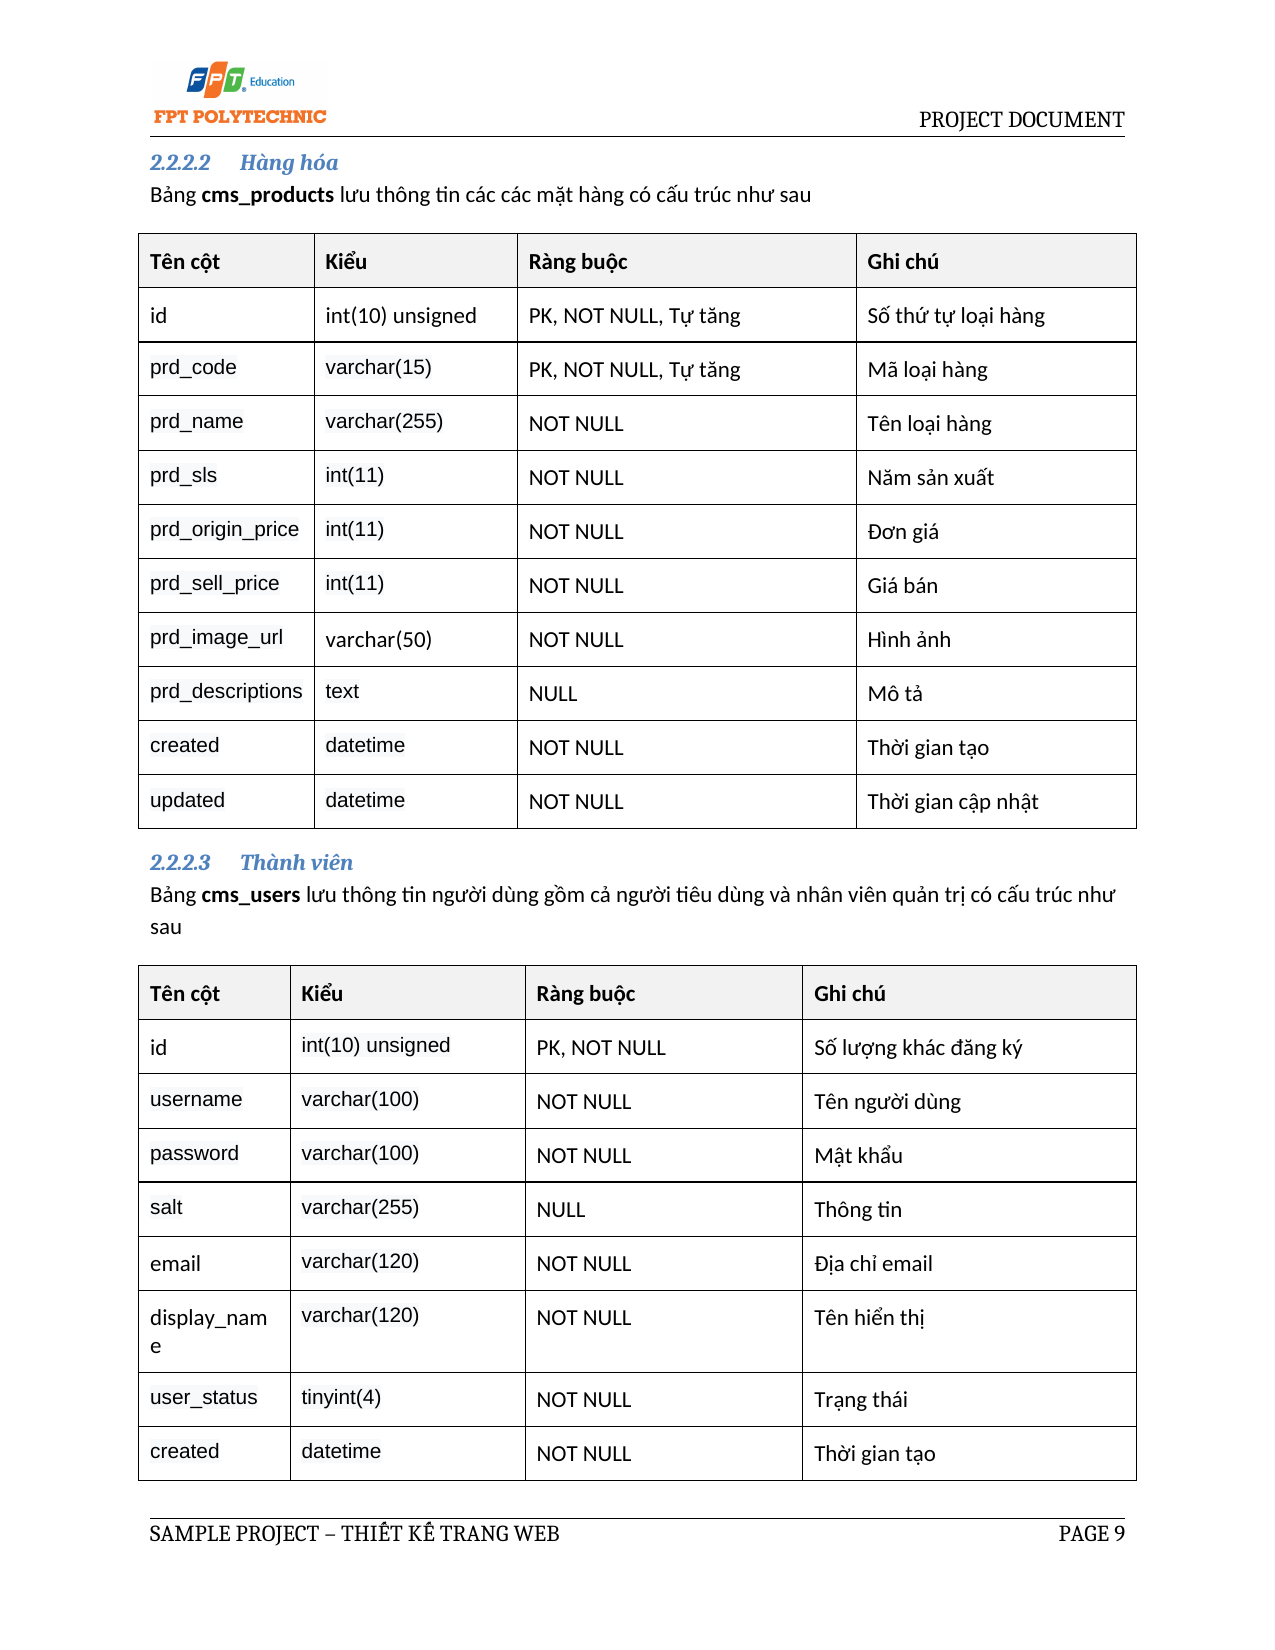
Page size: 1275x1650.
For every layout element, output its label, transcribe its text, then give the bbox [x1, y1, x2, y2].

table_cell PK, NOT NULL, Tự tăng [518, 343, 856, 395]
table_cell varchar(255) [291, 1183, 525, 1236]
table_cell NOT NULL [518, 451, 856, 503]
table_cell int(10) unsigned [315, 288, 517, 341]
table_cell varchar(255) [315, 396, 517, 449]
table_cell int(11) [315, 451, 517, 503]
table_cell prd_name [139, 396, 314, 449]
table_cell Đơn giá [857, 505, 1136, 558]
text Bảng cms_users lưu thông tin người dùng gồm cả người tiêu dùng và nhân viên quản trị có cấu trúc như sau [150, 880, 1125, 940]
table_cell NOT NULL [518, 775, 856, 828]
table_cell NOT NULL [526, 1291, 802, 1372]
table_cell datetime [315, 721, 517, 774]
table_header Ghi chú [803, 966, 1136, 1019]
table_cell Thời gian cập nhật [857, 775, 1136, 828]
table_header Tên cột [139, 234, 314, 287]
table_cell PK, NOT NULL, Tự tăng [518, 288, 856, 341]
table_cell Mã loại hàng [857, 343, 1136, 395]
subtitle Hàng hóa [150, 150, 1125, 176]
table_cell prd_descriptions [139, 667, 314, 720]
table_cell varchar(50) [315, 613, 517, 666]
table_cell NOT NULL [526, 1237, 802, 1289]
table_cell Thời gian tạo [857, 721, 1136, 774]
table_cell Số thứ tự loại hàng [857, 288, 1136, 341]
table_cell NULL [526, 1183, 802, 1236]
table_header Ràng buộc [526, 966, 802, 1019]
table_cell NOT NULL [518, 505, 856, 558]
table_cell Năm sản xuất [857, 451, 1136, 503]
table_header Kiểu [291, 966, 525, 1019]
subtitle Thành viên [150, 850, 1125, 876]
table_cell varchar(120) [291, 1237, 525, 1289]
table_cell NOT NULL [526, 1373, 802, 1426]
table_cell created [139, 721, 314, 774]
table_cell Mật khẩu [803, 1129, 1136, 1181]
table_cell prd_origin_price [139, 505, 314, 558]
table_header Ghi chú [857, 234, 1136, 287]
table_cell varchar(120) [291, 1291, 525, 1372]
table_cell Thông tin [803, 1183, 1136, 1236]
table_cell Mô tả [857, 667, 1136, 720]
table_cell Giá bán [857, 559, 1136, 612]
table_cell id [139, 288, 314, 341]
table_cell password [139, 1129, 290, 1181]
table_cell prd_code [139, 343, 314, 395]
table_cell NULL [518, 667, 856, 720]
table_header Tên cột [139, 966, 290, 1019]
table_cell NOT NULL [518, 559, 856, 612]
table_cell Hình ảnh [857, 613, 1136, 666]
table_cell varchar(100) [291, 1074, 525, 1127]
table_cell NOT NULL [518, 721, 856, 774]
table_cell id [139, 1020, 290, 1073]
table_cell NOT NULL [518, 613, 856, 666]
table_cell Địa chỉ email [803, 1237, 1136, 1289]
table_cell PK, NOT NULL [526, 1020, 802, 1073]
table_cell user_status [139, 1373, 290, 1426]
table_header Kiểu [315, 234, 517, 287]
table_cell NOT NULL [526, 1427, 802, 1480]
table_header Ràng buộc [518, 234, 856, 287]
table_cell varchar(100) [291, 1129, 525, 1181]
table_cell Số lượng khác đăng ký [803, 1020, 1136, 1073]
table_cell NOT NULL [518, 396, 856, 449]
picture [150, 59, 329, 128]
table_cell int(11) [315, 559, 517, 612]
table_cell prd_sls [139, 451, 314, 503]
table_cell Tên người dùng [803, 1074, 1136, 1127]
text Bảng cms_products lưu thông tin các các mặt hàng có cấu trúc như sau [150, 180, 1125, 208]
table_cell username [139, 1074, 290, 1127]
table_cell NOT NULL [526, 1074, 802, 1127]
table_cell tinyint(4) [291, 1373, 525, 1426]
table_cell varchar(15) [315, 343, 517, 395]
table_cell text [315, 667, 517, 720]
table_cell int(11) [315, 505, 517, 558]
table_cell Tên hiển thị [803, 1291, 1136, 1372]
table_cell Thời gian tạo [803, 1427, 1136, 1480]
table_cell prd_sell_price [139, 559, 314, 612]
table_cell display_name [139, 1291, 290, 1372]
table_cell Trạng thái [803, 1373, 1136, 1426]
table_cell datetime [291, 1427, 525, 1480]
table_cell created [139, 1427, 290, 1480]
table_cell int(10) unsigned [291, 1020, 525, 1073]
table_cell updated [139, 775, 314, 828]
table_cell Tên loại hàng [857, 396, 1136, 449]
table_cell prd_image_url [139, 613, 314, 666]
table_cell datetime [315, 775, 517, 828]
table_cell email [139, 1237, 290, 1289]
table_cell salt [139, 1183, 290, 1236]
table_cell NOT NULL [526, 1129, 802, 1181]
